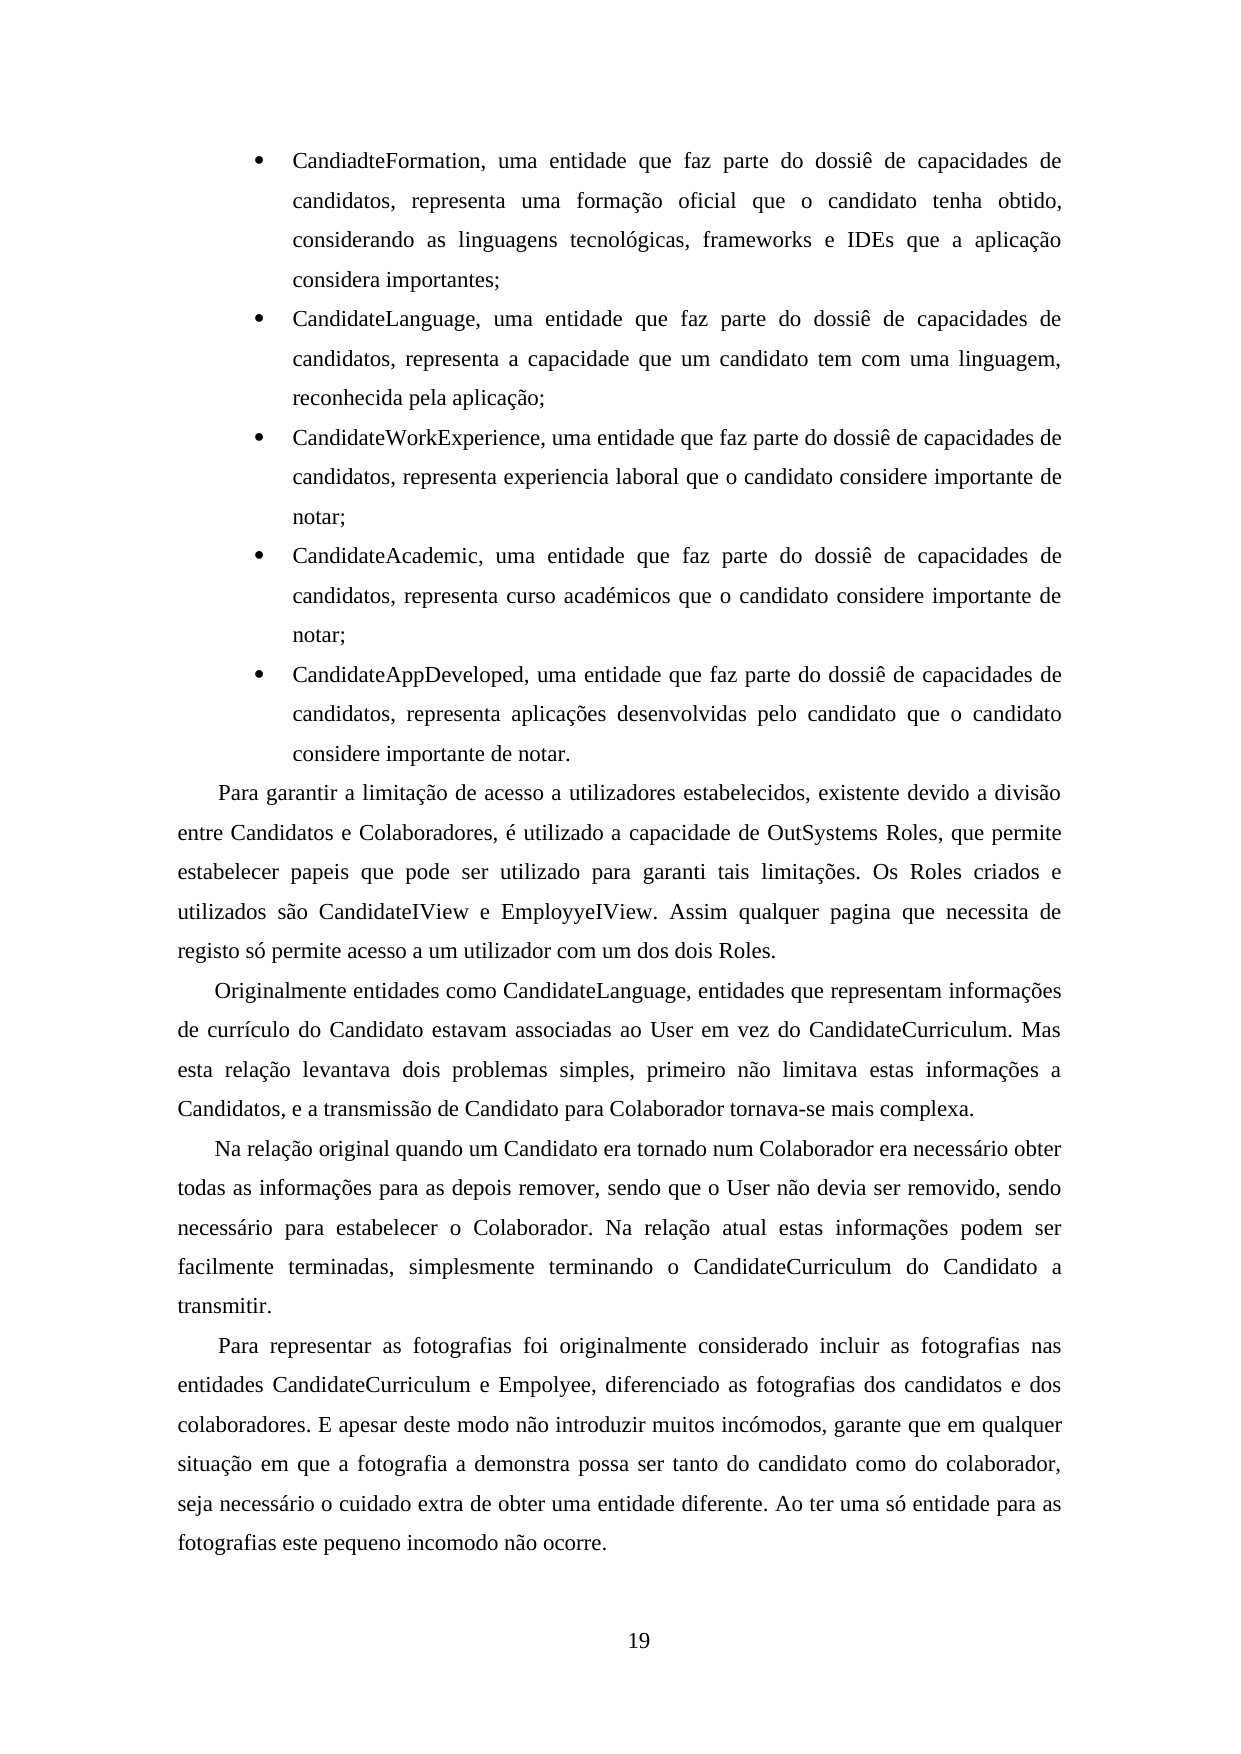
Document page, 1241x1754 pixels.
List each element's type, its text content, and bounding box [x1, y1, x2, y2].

list CandidateAcademic, uma entidade que faz parte do dossiê de capacidades de candidatos, representa curso académicos que o candidato considere importante de notar; [255, 542, 1063, 648]
text Para representar as fotografias foi originalmente considerado incluir as fotografias nas entidades CandidateCurriculum e Empolyee, diferenciado as fotografias dos candidatos e dos colaboradores. E apesar deste modo não introduzir muitos incómodos, garante que em qualquer situação em que a fotografia a demonstra possa ser tanto do candidato como do colaborador, seja necessário o cuidado extra de obter uma entidade diferente. Ao ter uma só entidade para as fotografias este pequeno incomodo não ocorre. [177, 1332, 1063, 1556]
list CandidateAppDeveloped, uma entidade que faz parte do dossiê de capacidades de candidatos, representa aplicações desenvolvidas pelo candidato que o candidato considere importante de notar. [255, 661, 1063, 766]
list CandidateWorkExperience, uma entidade que faz parte do dossiê de capacidades de candidatos, representa experiencia laboral que o candidato considere importante de notar; [255, 424, 1063, 529]
text Originalmente entidades como CandidateLanguage, entidades que representam informações de currículo do Candidato estavam associadas ao User em vez do CandidateCurriculum. Mas esta relação levantava dois problemas simples, primeiro não limitava estas informações a Candidatos, e a transmissão de Candidato para Colaborador tornava-se mais complexa. [177, 977, 1063, 1121]
list CandiadteFormation, uma entidade que faz parte do dossiê de capacidades de candidatos, representa uma formação oficial que o candidato tenha obtido, considerando as linguagens tecnológicas, frameworks e IDEs que a aplicação considera importantes; [255, 148, 1063, 292]
text Para garantir a limitação de acesso a utilizadores estabelecidos, existente devido a divisão entre Candidatos e Colaboradores, é utilizado a capacidade de OutSystems Roles, que permite estabelecer papeis que pode ser utilizado para garanti tais limitações. Os Roles criados e utilizados são CandidateIView e EmployyeIView. Assim qualquer pagina que necessita de registo só permite acesso a um utilizador com um dos dois Roles. [177, 779, 1063, 963]
list CandidateLanguage, uma entidade que faz parte do dossiê de capacidades de candidatos, representa a capacidade que um candidato tem com uma linguagem, reconhecida pela aplicação; [255, 306, 1063, 411]
text Na relação original quando um Candidato era tornado num Colaborador era necessário obter todas as informações para as depois remover, sendo que o User não devia ser removido, sendo necessário para estabelecer o Colaborador. Na relação atual estas informações podem ser facilmente terminadas, simplesmente terminando o CandidateCurriculum do Candidato a transmitir. [177, 1134, 1063, 1319]
